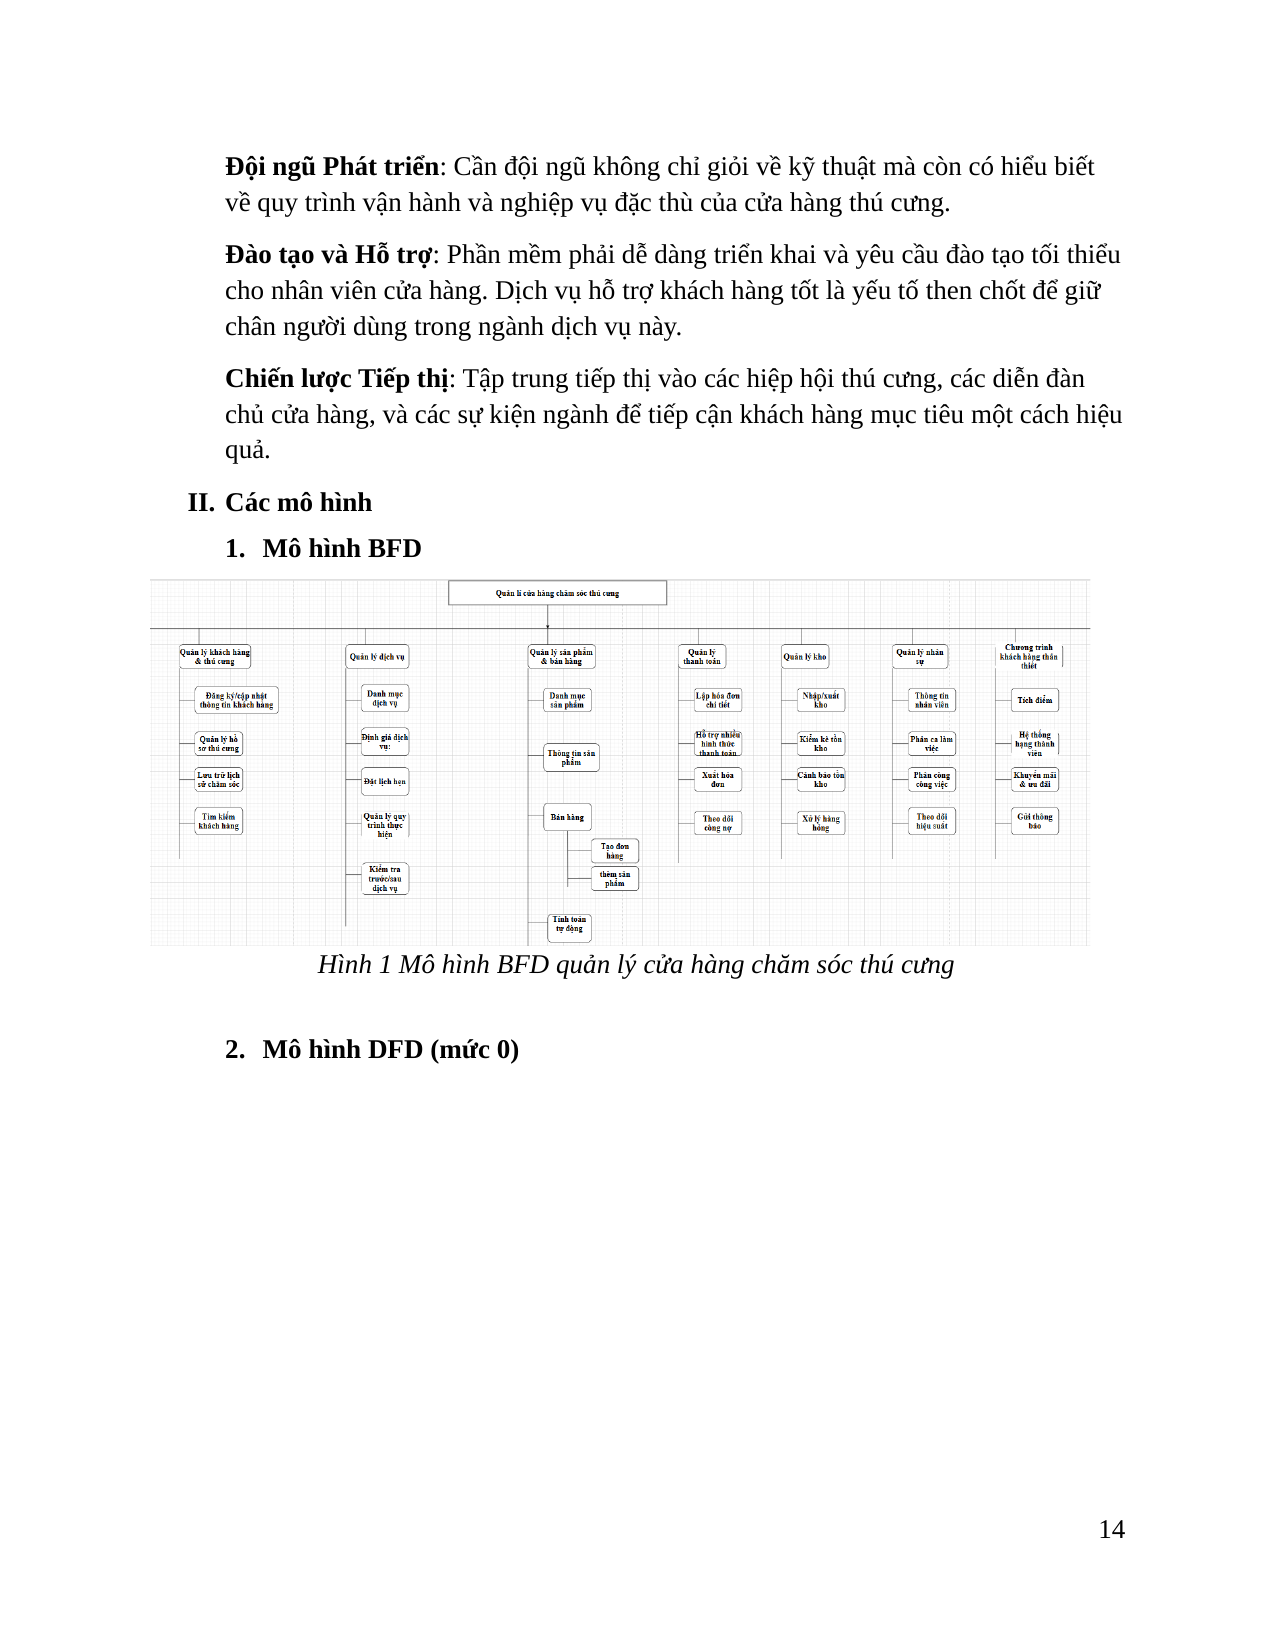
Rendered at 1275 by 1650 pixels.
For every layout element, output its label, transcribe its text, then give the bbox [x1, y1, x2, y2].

text Chiến lược Tiếp thị: Tập trung tiếp thị vào các hiệp hội thú cưng, các diễn đàn chủ cửa hàng, và các sự kiện ngành để tiếp cận khách hàng mục tiêu một cách hiệu quả. [225, 362, 1125, 464]
text Các mô hình [187, 486, 1125, 517]
text Đội ngũ Phát triển: Cần đội ngũ không chỉ giỏi về kỹ thuật mà còn có hiểu biết về quy trình vận hành và nghiệp vụ đặc thù của cửa hàng thú cưng. [225, 150, 1125, 217]
text Hình 1 Mô hình BFD quản lý cửa hàng chăm sóc thú cưng [150, 948, 1125, 979]
picture [150, 579, 1091, 946]
text Đào tạo và Hỗ trợ: Phần mềm phải dễ dàng triển khai và yêu cầu đào tạo tối thiểu cho nhân viên cửa hàng. Dịch vụ hỗ trợ khách hàng tốt là yếu tố then chốt để giữ chân người dùng trong ngành dịch vụ này. [225, 238, 1125, 341]
text Mô hình BFD [225, 532, 1125, 564]
text Mô hình DFD (mức 0) [225, 1033, 1125, 1064]
